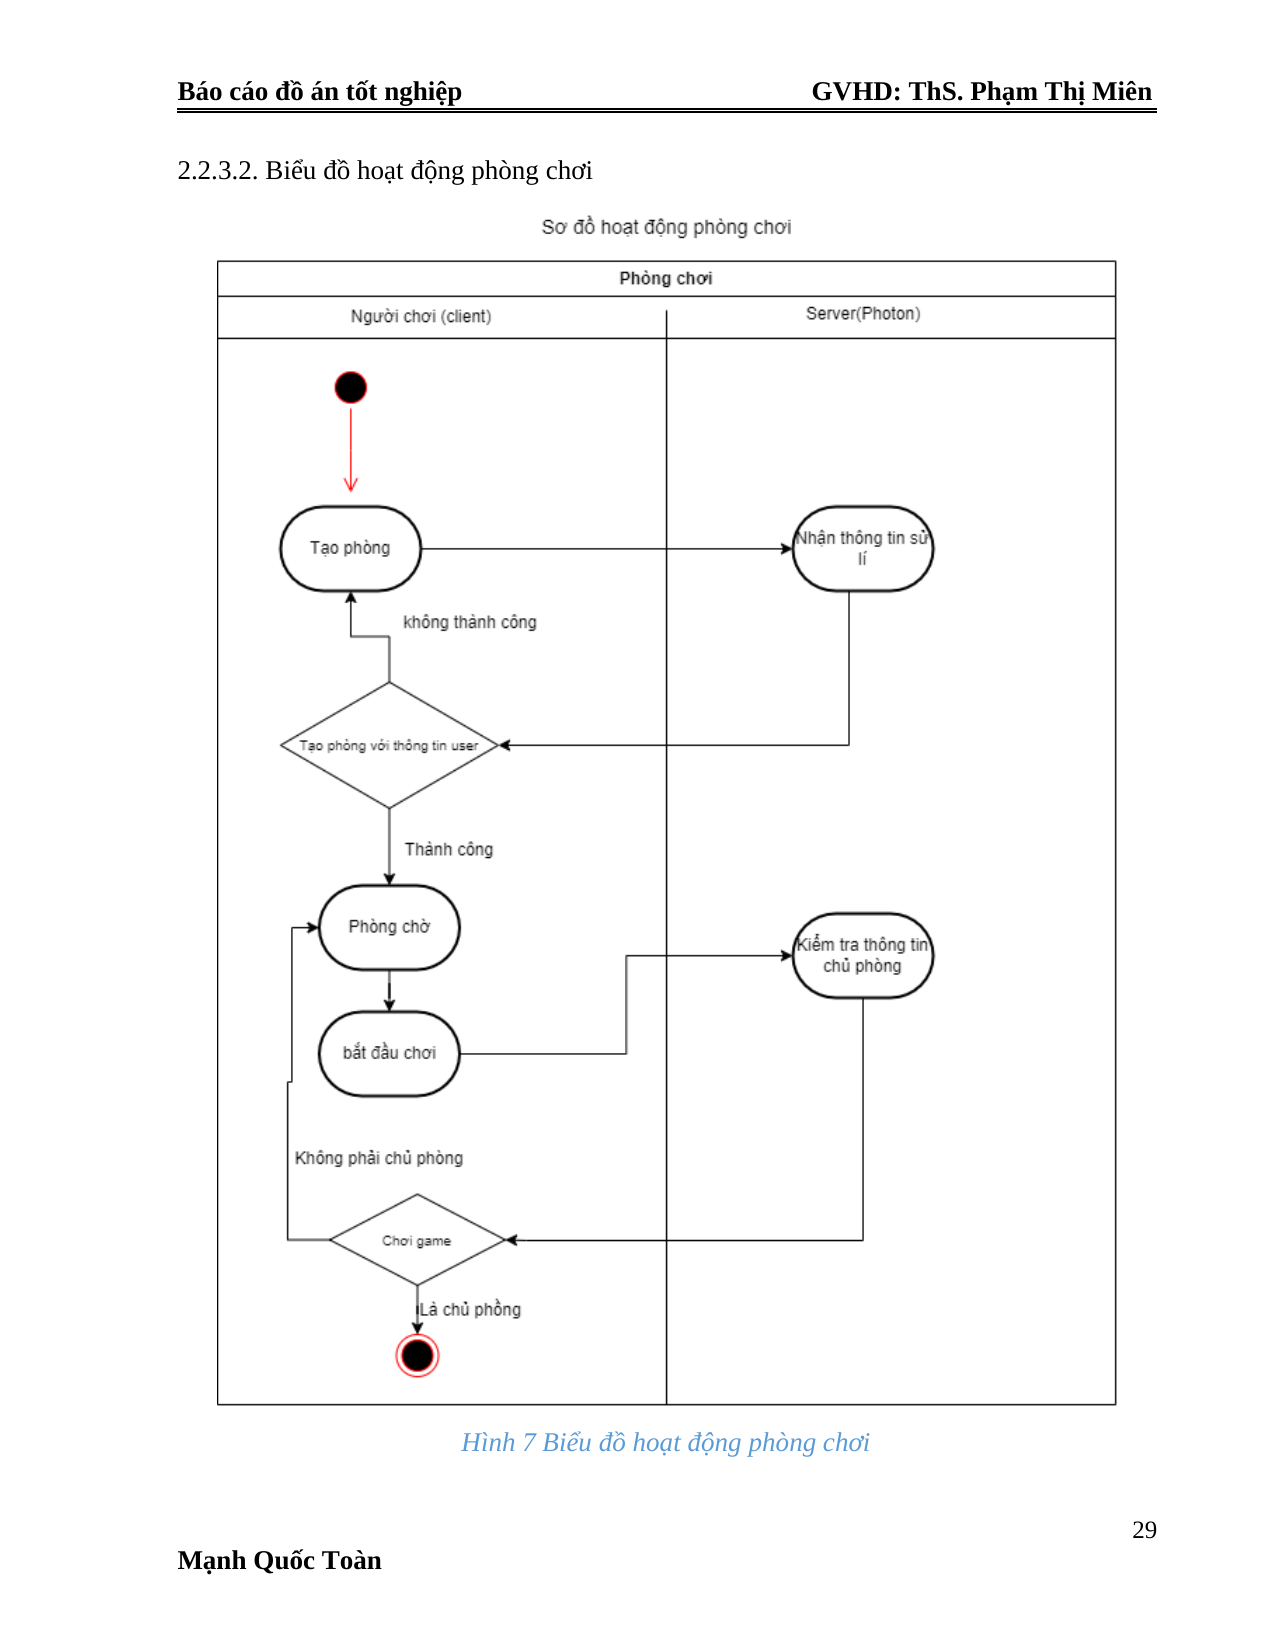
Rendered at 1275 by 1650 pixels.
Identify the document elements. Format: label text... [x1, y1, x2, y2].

text Biểu đồ hoạt động phòng chơi [177, 154, 1157, 185]
picture [217, 207, 1118, 1407]
text Hình 7 Biểu đồ hoạt động phòng chơi [177, 1426, 1157, 1457]
